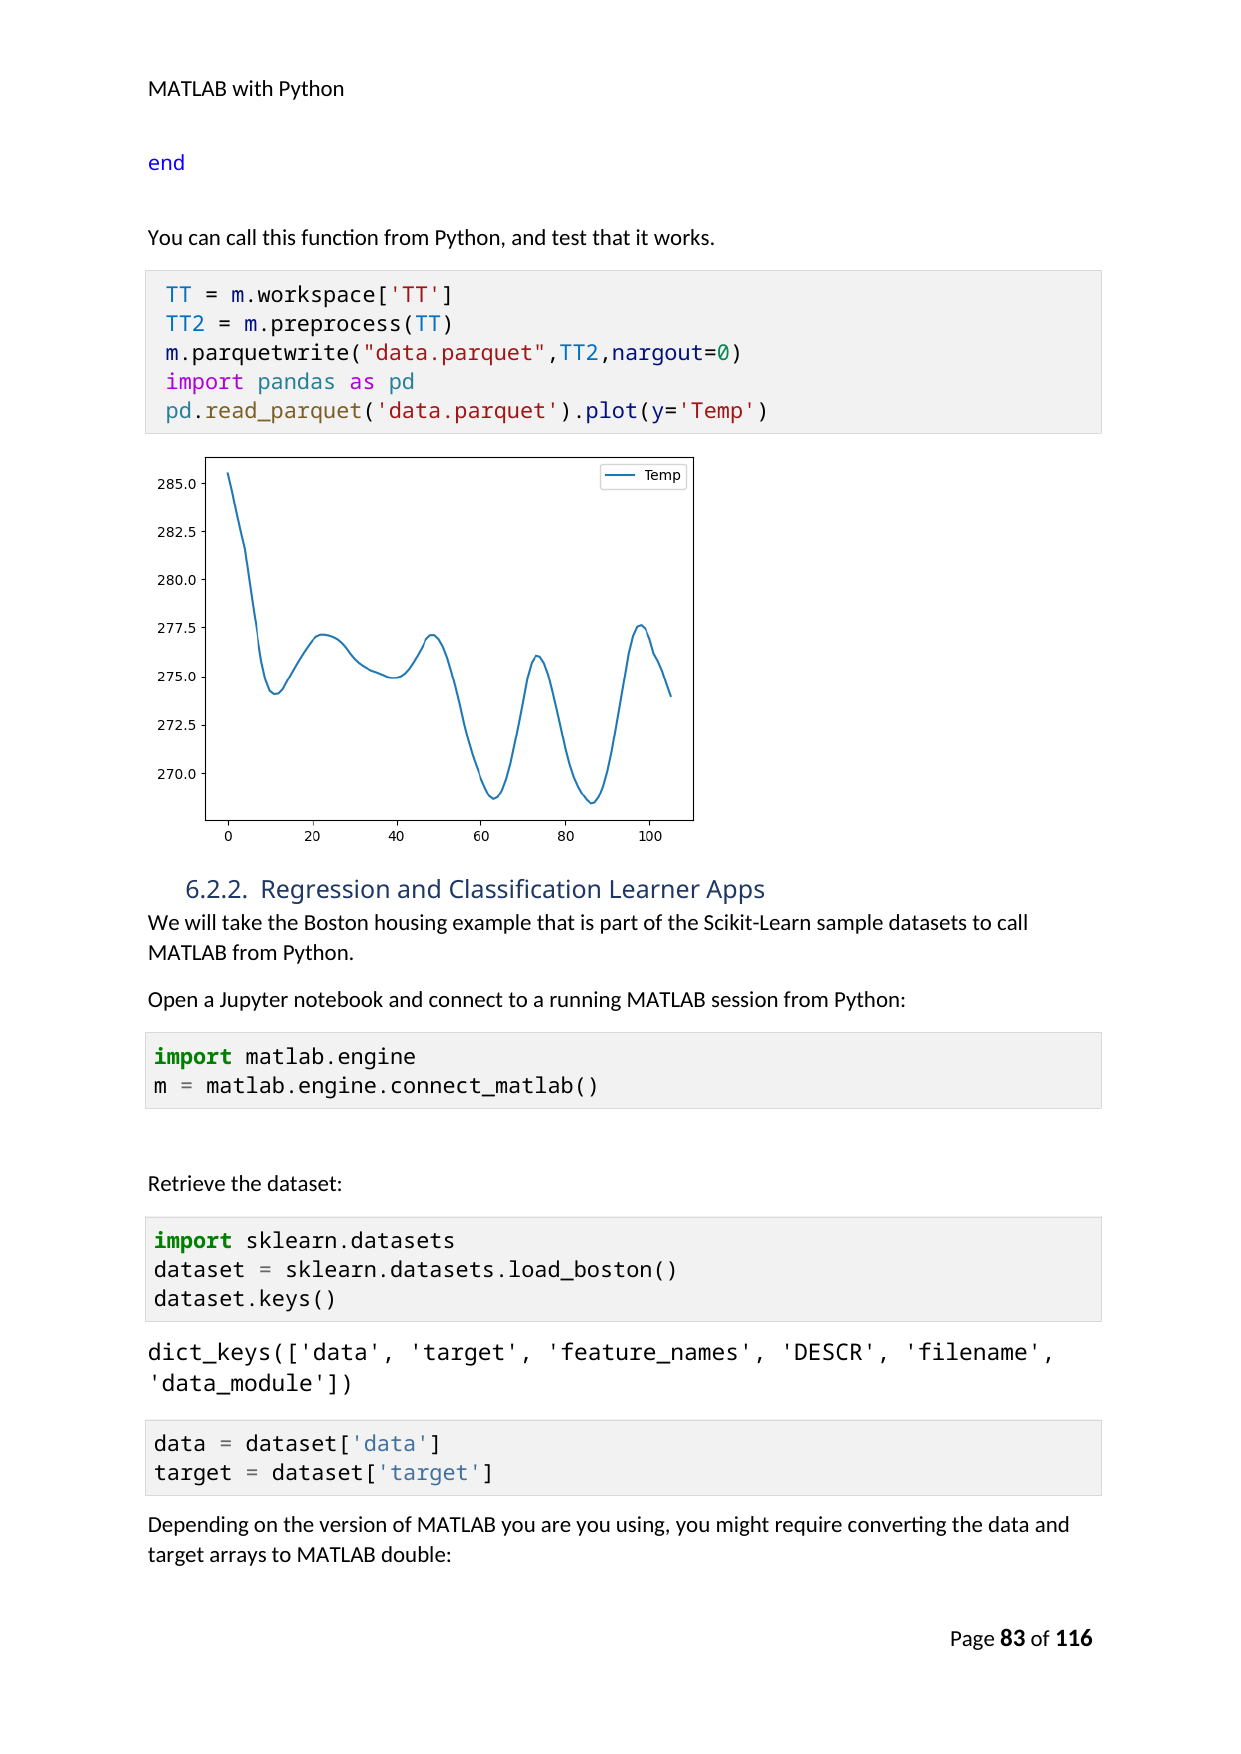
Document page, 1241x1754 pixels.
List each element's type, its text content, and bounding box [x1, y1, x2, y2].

text import pandas as pd [146, 357, 1101, 386]
text import sklearn.datasets dataset = sklearn.datasets.load_boston() dataset.keys() [146, 1218, 1101, 1321]
text pd.read_parquet('data.parquet').plot(y='Temp') [146, 386, 1101, 433]
text TT2 = m.preprocess(TT) [146, 299, 1101, 328]
text import matlab.engine m = matlab.engine.connect_matlab() [146, 1033, 1101, 1108]
text We will take the Boston housing example that is part of the Scikit-Learn sample datasets to call MATLAB from Python. [148, 908, 1093, 966]
text end [148, 148, 1093, 176]
text m.parquetwrite("data.parquet",TT2,nargout=0) [146, 328, 1101, 357]
subtitle Regression and Classification Learner Apps [185, 871, 1093, 905]
text dict_keys(['data', 'target', 'feature_names', 'DESCR', 'filename', 'data_module']) [148, 1336, 1093, 1399]
text data = dataset['data'] target = dataset['target'] [146, 1421, 1101, 1495]
text Open a Jupyter notebook and connect to a running MATLAB session from Python: [148, 985, 1093, 1013]
text Depending on the version of MATLAB you are you using, you might require converting the data and target arrays to MATLAB double: [148, 1510, 1093, 1568]
picture [147, 447, 702, 853]
text You can call this function from Python, and test that it works. [148, 223, 1093, 251]
text TT = m.workspace['TT'] [146, 271, 1101, 299]
text Retrieve the dataset: [148, 1169, 1093, 1197]
